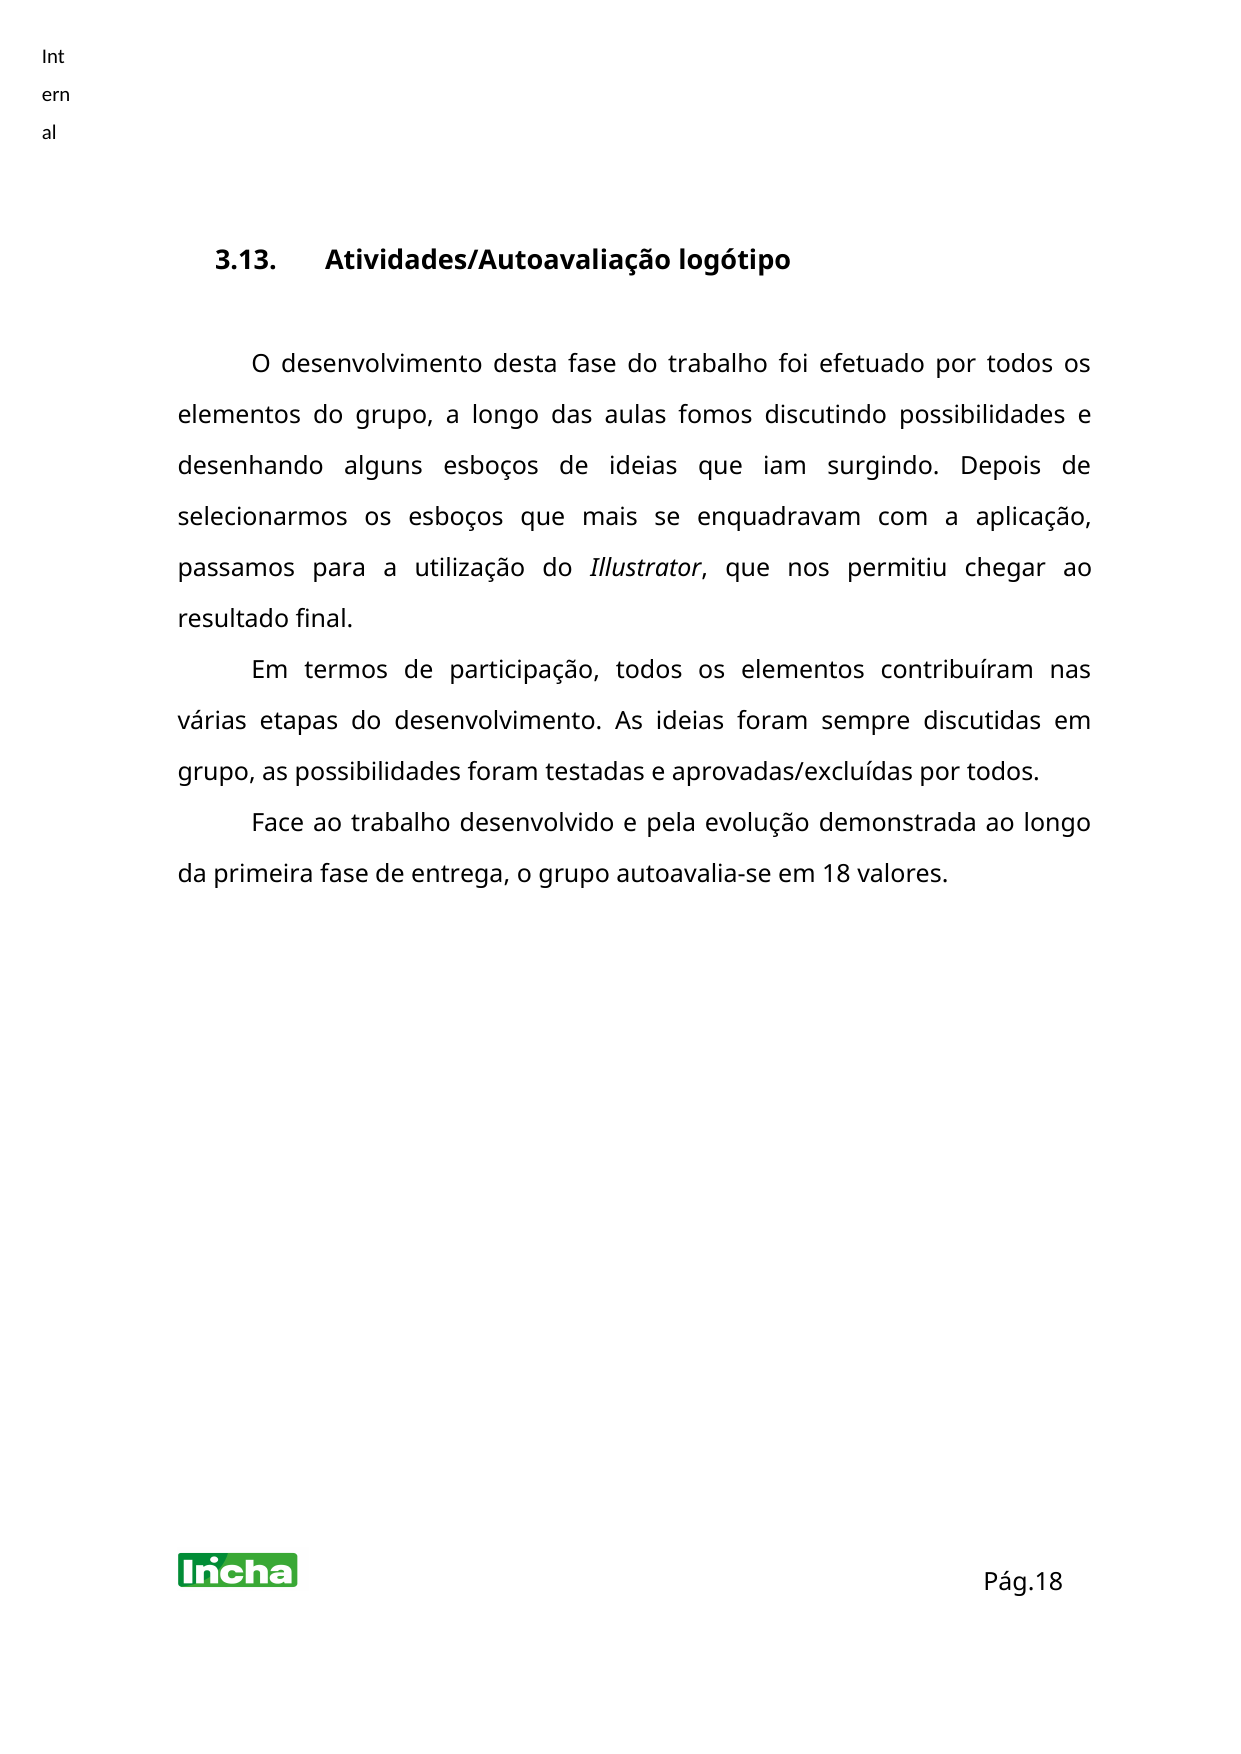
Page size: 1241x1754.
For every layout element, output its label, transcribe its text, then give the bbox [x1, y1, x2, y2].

text O desenvolvimento desta fase do trabalho foi efetuado por todos os elementos do grupo, a longo das aulas fomos discutindo possibilidades e desenhando alguns esboços de ideias que iam surgindo. Depois de selecionarmos os esboços que mais se enquadravam com a aplicação, passamos para a utilização do Illustrator, que nos permitiu chegar ao resultado final. [177, 346, 1092, 635]
text Face ao trabalho desenvolvido e pela evolução demonstrada ao longo da primeira fase de entrega, o grupo autoavalia-se em 18 valores. [177, 805, 1092, 890]
picture [177, 1547, 309, 1591]
subtitle Atividades/Autoavaliação logótipo [215, 240, 1092, 277]
text Em termos de participação, todos os elementos contribuíram nas várias etapas do desenvolvimento. As ideias foram sempre discutidas em grupo, as possibilidades foram testadas e aprovadas/excluídas por todos. [177, 652, 1092, 788]
